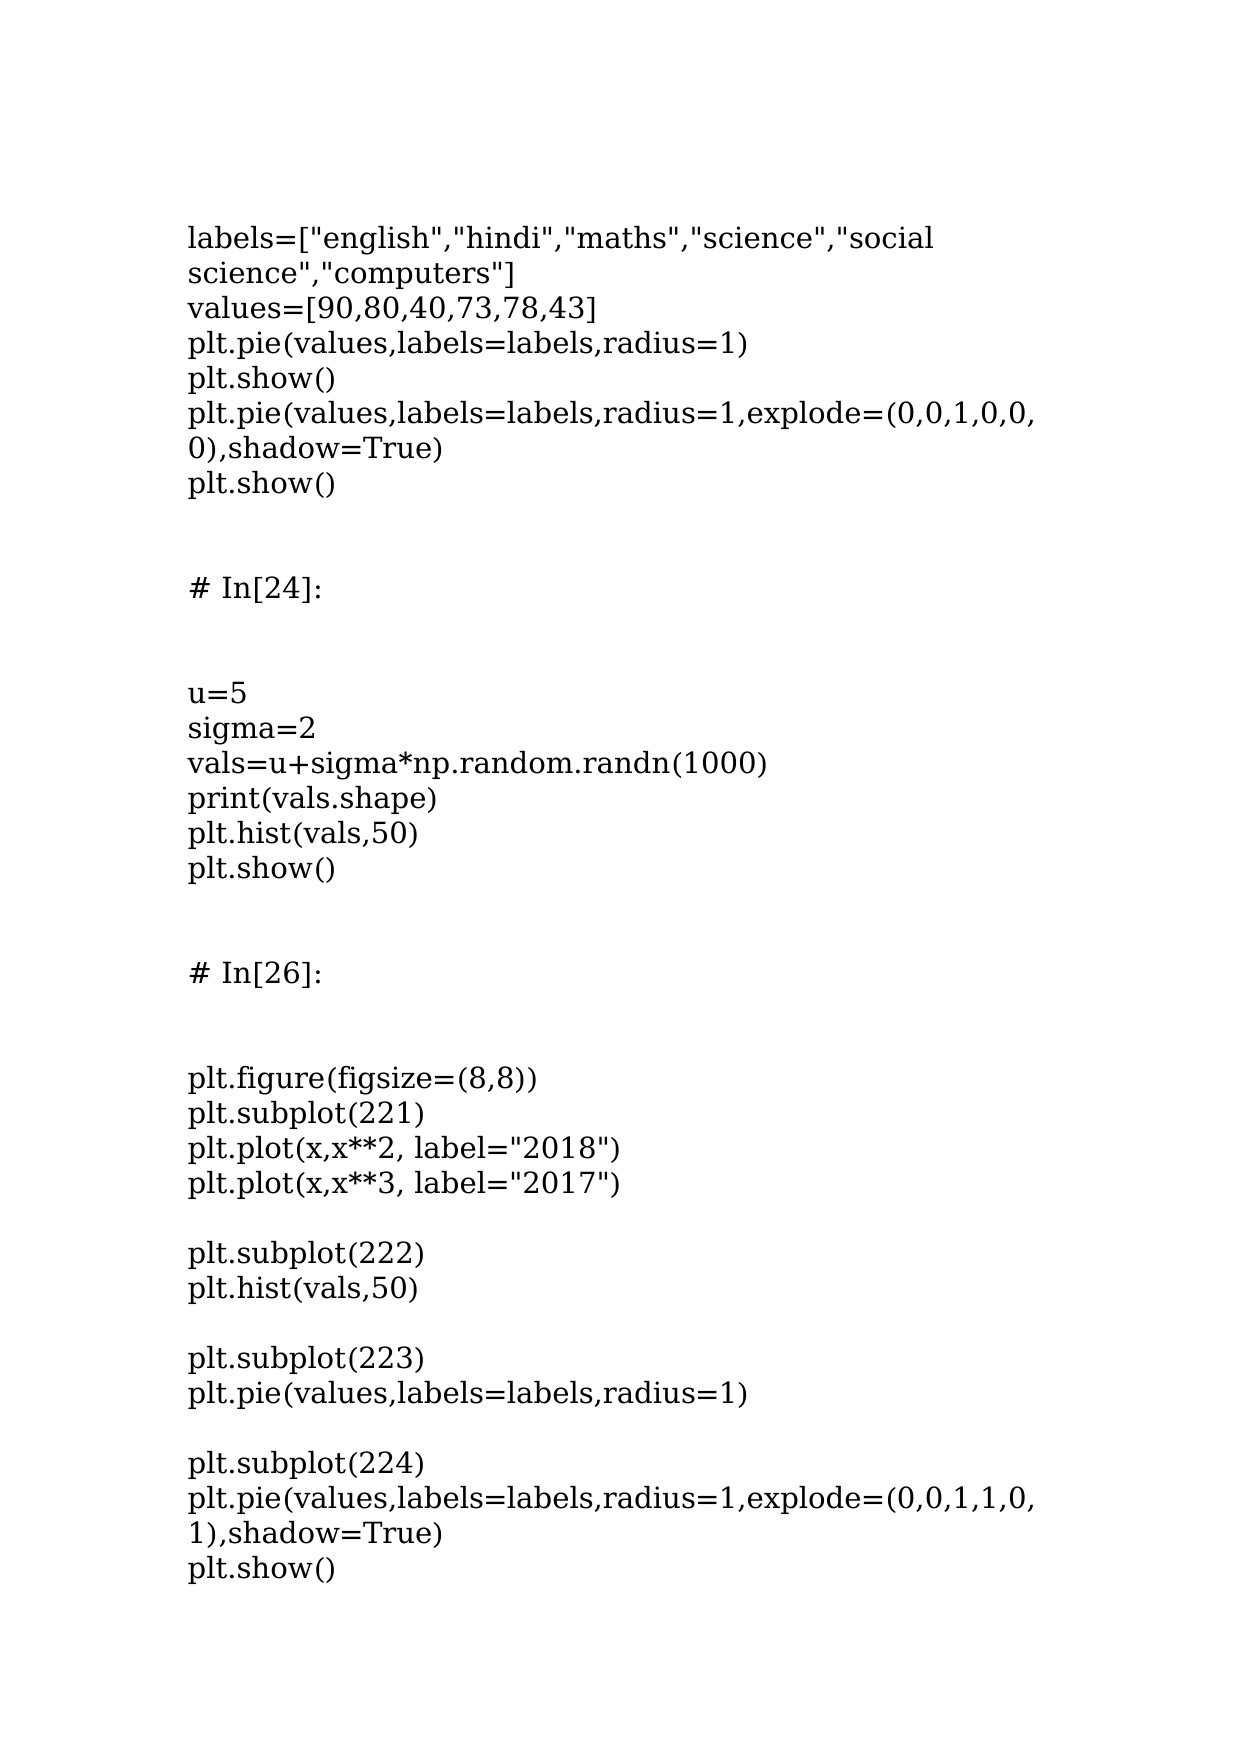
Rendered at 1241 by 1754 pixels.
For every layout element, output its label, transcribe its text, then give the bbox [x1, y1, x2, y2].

text plt.show() [187, 465, 1053, 500]
text plt.show() [187, 360, 1053, 395]
text plt.pie(values,labels=labels,radius=1,explode=(0,0,1,1,0,1),shadow=True) [187, 1480, 1053, 1550]
text vals=u+sigma*np.random.randn(1000) [187, 745, 1053, 780]
text plt.hist(vals,50) [187, 815, 1053, 850]
text plt.show() [187, 1550, 1053, 1585]
text plt.pie(values,labels=labels,radius=1) [187, 1375, 1053, 1410]
text plt.subplot(223) [187, 1340, 1053, 1375]
text labels=["english","hindi","maths","science","social science","computers"] [187, 220, 1053, 290]
text plt.pie(values,labels=labels,radius=1) [187, 325, 1053, 360]
text plt.plot(x,x**3, label="2017") [187, 1165, 1053, 1200]
text plt.subplot(221) [187, 1095, 1053, 1130]
text # In[26]: [187, 955, 1053, 990]
text # In[24]: [187, 570, 1053, 605]
text plt.pie(values,labels=labels,radius=1,explode=(0,0,1,0,0,0),shadow=True) [187, 395, 1053, 465]
text plt.show() [187, 850, 1053, 885]
text u=5 [187, 675, 1053, 710]
text print(vals.shape) [187, 780, 1053, 815]
text values=[90,80,40,73,78,43] [187, 290, 1053, 325]
text plt.plot(x,x**2, label="2018") [187, 1130, 1053, 1165]
text plt.hist(vals,50) [187, 1270, 1053, 1305]
text sigma=2 [187, 710, 1053, 745]
text plt.subplot(222) [187, 1235, 1053, 1270]
text plt.figure(figsize=(8,8)) [187, 1060, 1053, 1095]
text plt.subplot(224) [187, 1445, 1053, 1480]
